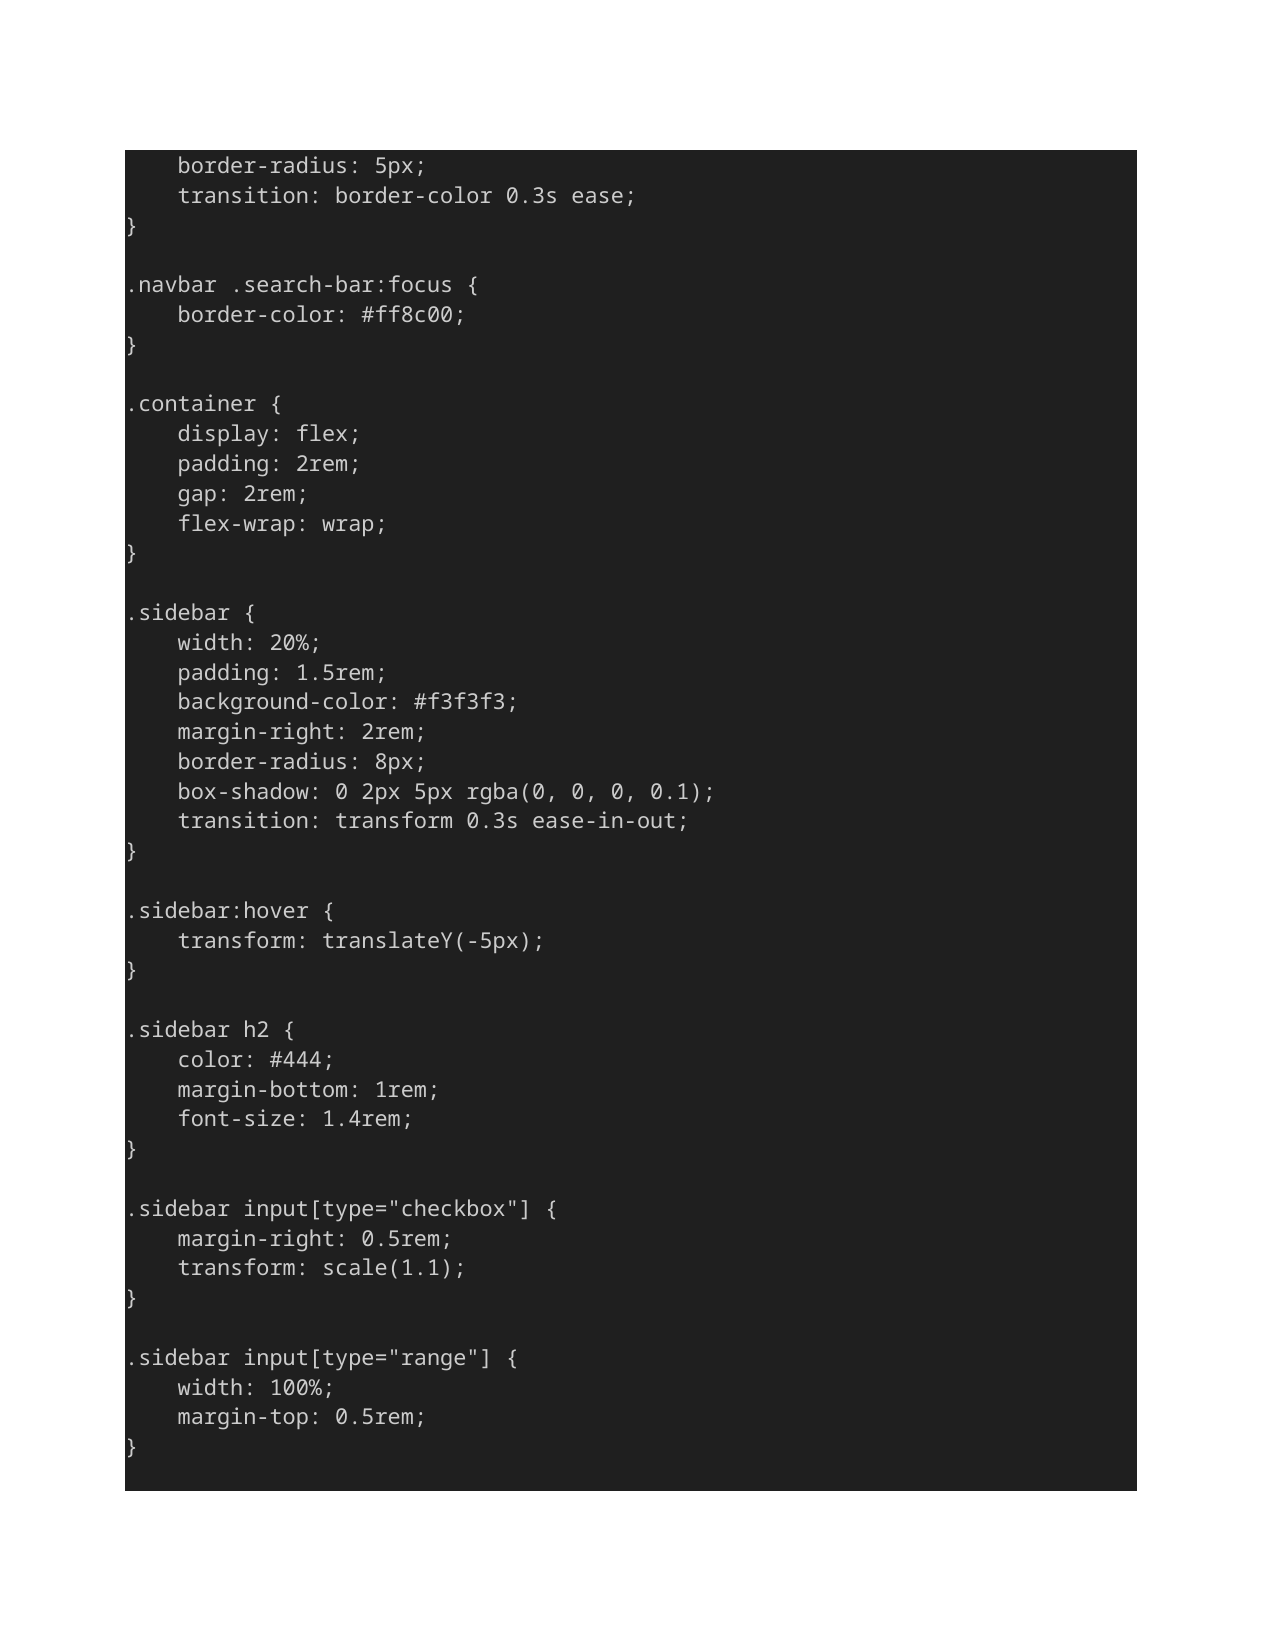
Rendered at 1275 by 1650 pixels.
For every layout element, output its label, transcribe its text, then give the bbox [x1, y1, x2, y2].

text } [125, 209, 1137, 239]
text } [125, 329, 1137, 358]
text color: #444; [125, 1044, 1137, 1073]
text background-color: #f3f3f3; [125, 686, 1137, 716]
text .container { [125, 388, 1137, 418]
text } [125, 537, 1137, 567]
text border-color: #ff8c00; [125, 299, 1137, 329]
text } [125, 835, 1137, 865]
text margin-bottom: 1rem; [125, 1073, 1137, 1103]
text width: 100%; [125, 1371, 1137, 1401]
text } [125, 1282, 1137, 1312]
text .sidebar h2 { [125, 1014, 1137, 1044]
text border-radius: 8px; [125, 746, 1137, 776]
text .sidebar:hover { [125, 895, 1137, 924]
text } [125, 1431, 1137, 1461]
text .sidebar input[type="checkbox"] { [125, 1193, 1137, 1222]
text font-size: 1.4rem; [125, 1103, 1137, 1133]
text display: flex; [125, 418, 1137, 448]
text gap: 2rem; [125, 478, 1137, 507]
text box-shadow: 0 2px 5px rgba(0, 0, 0, 0.1); [125, 776, 1137, 805]
text } [125, 1133, 1137, 1163]
text margin-right: 0.5rem; [125, 1222, 1137, 1252]
text flex-wrap: wrap; [125, 507, 1137, 537]
text transition: transform 0.3s ease-in-out; [125, 805, 1137, 835]
text transform: scale(1.1); [125, 1252, 1137, 1282]
text padding: 2rem; [125, 448, 1137, 478]
text } [125, 954, 1137, 984]
text border-radius: 5px; [125, 150, 1137, 180]
text .navbar .search-bar:focus { [125, 269, 1137, 299]
text padding: 1.5rem; [125, 656, 1137, 686]
text margin-top: 0.5rem; [125, 1401, 1137, 1431]
text .sidebar { [125, 597, 1137, 627]
text .sidebar input[type="range"] { [125, 1342, 1137, 1371]
text transition: border-color 0.3s ease; [125, 180, 1137, 209]
text width: 20%; [125, 627, 1137, 656]
text margin-right: 2rem; [125, 716, 1137, 746]
text transform: translateY(-5px); [125, 924, 1137, 954]
